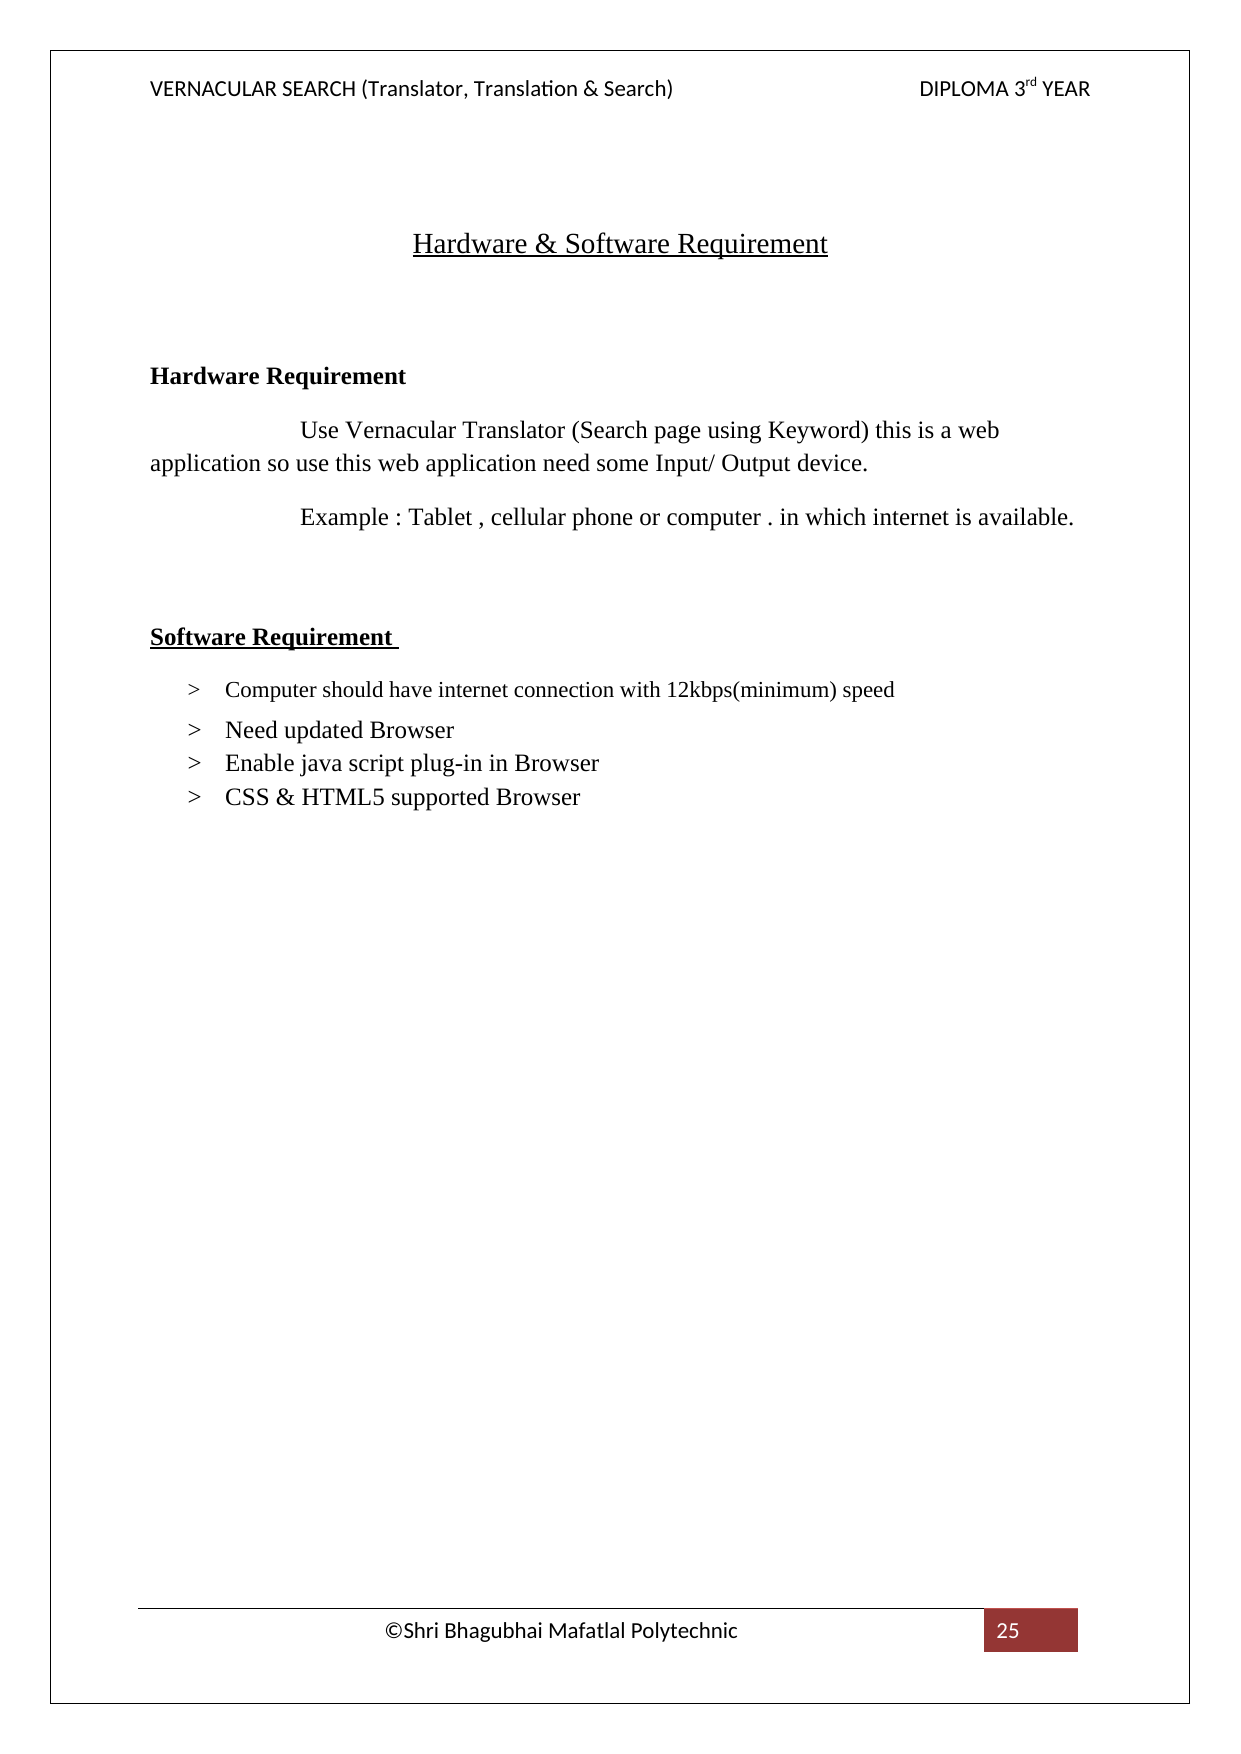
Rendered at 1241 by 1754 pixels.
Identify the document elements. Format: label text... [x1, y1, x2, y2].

text Hardware & Software Requirement [150, 226, 1090, 259]
list Computer should have internet connection with 12kbps(minimum) speed [187, 676, 1090, 702]
text Software Requirement [150, 622, 1090, 651]
text Use Vernacular Translator (Search page using Keyword) this is a web application so use this web application need some Input/ Output device. [150, 415, 1090, 477]
text Example : Tablet , cellular phone or computer . in which internet is available. [150, 502, 1090, 531]
list Need updated Browser [187, 716, 1090, 744]
list CSS & HTML5 supported Browser [187, 782, 1090, 810]
text Hardware Requirement [150, 361, 1090, 390]
list Enable java script plug-in in Browser [187, 748, 1090, 777]
